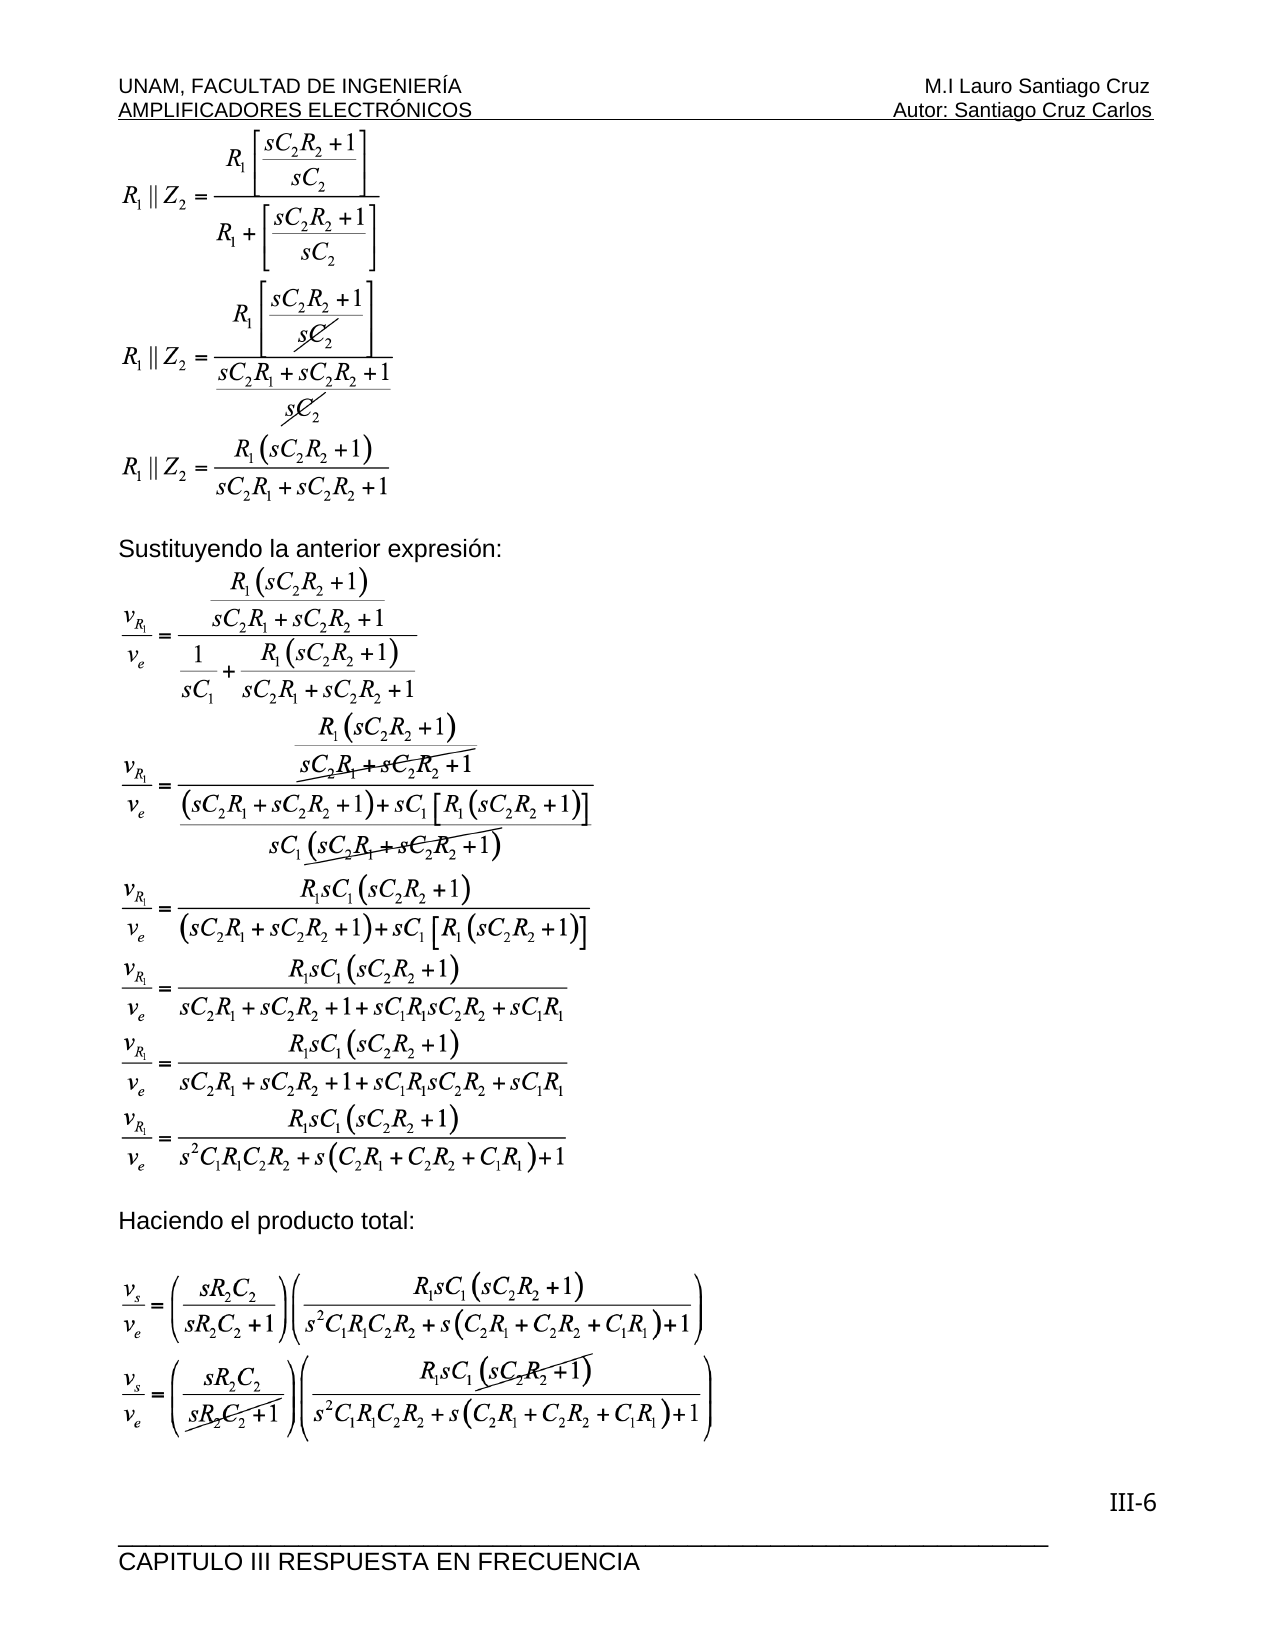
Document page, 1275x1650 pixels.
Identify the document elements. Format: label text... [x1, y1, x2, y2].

text Sustituyendo la anterior expresión: [118, 534, 1157, 563]
picture [118, 121, 398, 505]
picture [118, 562, 598, 1178]
picture [118, 1263, 717, 1443]
text Haciendo el producto total: [118, 1206, 1157, 1235]
